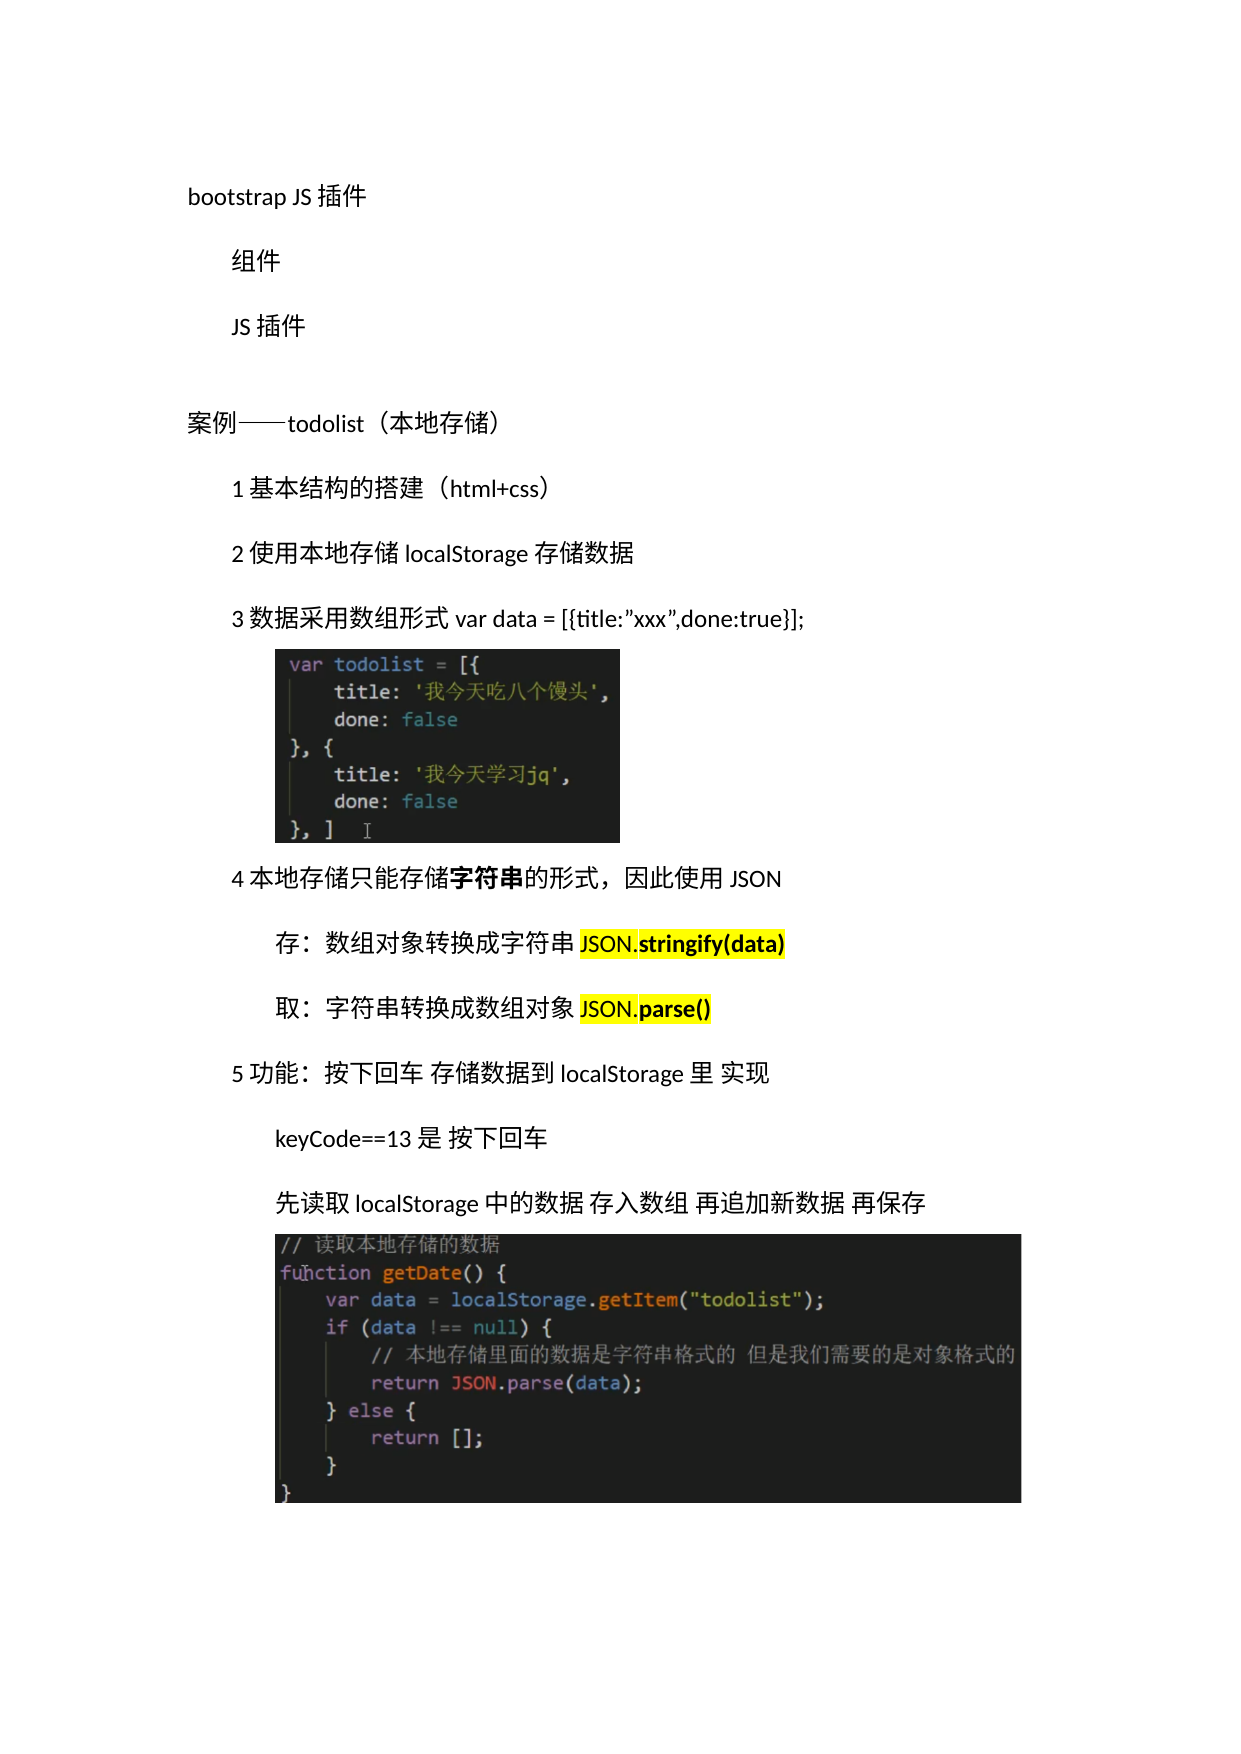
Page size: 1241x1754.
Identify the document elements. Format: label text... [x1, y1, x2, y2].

text JS插件 [187, 292, 1053, 357]
text 组件 [187, 227, 1053, 292]
text keyCode==13 是 按下回车 [231, 1104, 1053, 1169]
picture [275, 649, 620, 843]
text bootstrap JS 插件 [187, 162, 1053, 227]
text 2 使用本地存储localStorage 存储数据 [187, 519, 1053, 584]
text 1 基本结构的搭建（html+css） [187, 454, 1053, 519]
text 先读取localStorage中的数据 存入数组 再追加新数据 再保存 [231, 1169, 1053, 1234]
text 4 本地存储只能存储字符串的形式，因此使用JSON [187, 844, 1053, 909]
text 案例——todolist（本地存储） [187, 389, 1053, 454]
text 5 功能：按下回车 存储数据到localStorage里 实现 [187, 1039, 1053, 1104]
text 存：数组对象转换成字符串JSON.stringify(data) [231, 909, 1053, 974]
text 取：字符串转换成数组对象JSON.parse() [231, 974, 1053, 1039]
picture [275, 1234, 1022, 1503]
text 3 数据采用数组形式 var data = [{title:”xxx”,done:true}]; [187, 584, 1053, 649]
